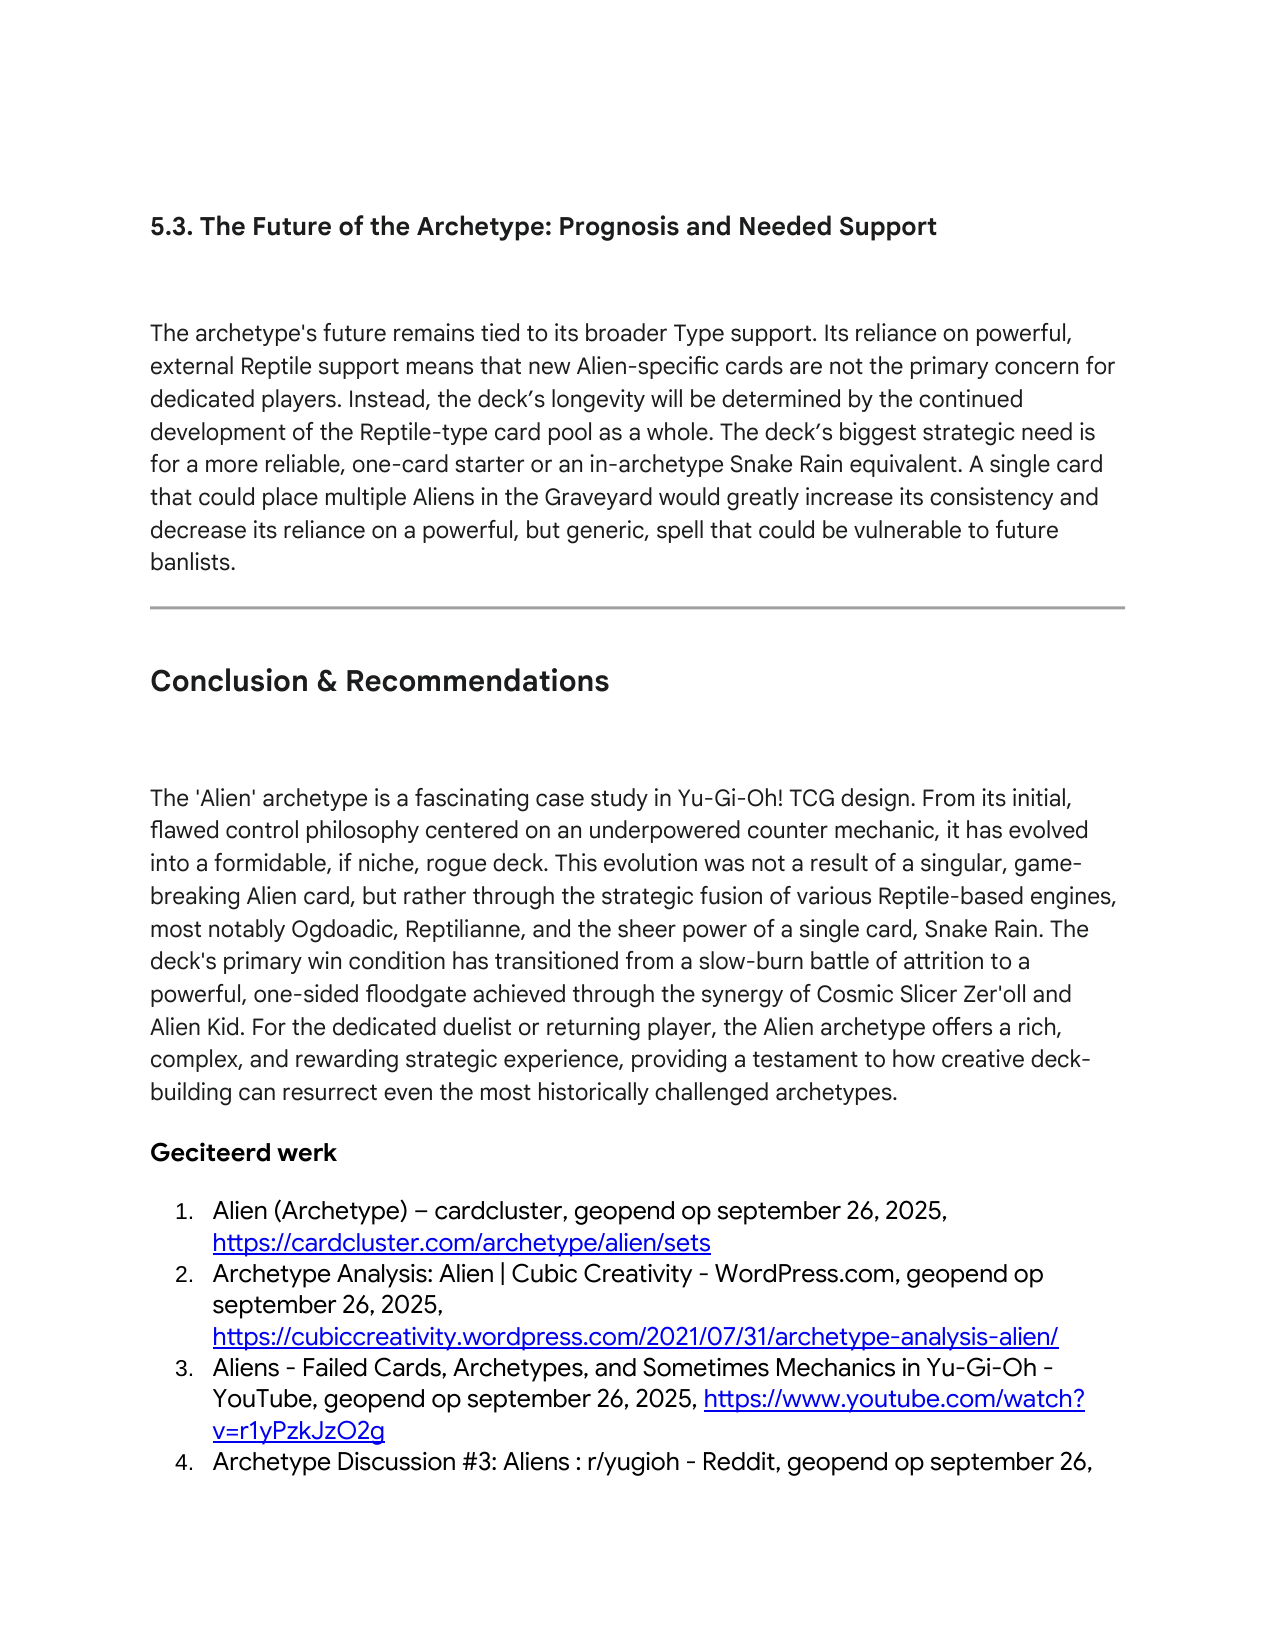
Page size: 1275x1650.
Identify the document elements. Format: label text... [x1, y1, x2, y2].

subtitle Geciteerd werk [150, 1138, 1125, 1169]
list Archetype Analysis: Alien | Cubic Creativity - WordPress.com, geopend op september 26, 2025, https://cubiccreativity.wordpress.com/2021/07/31/archetype-analysis-alien/ [175, 1258, 1125, 1352]
list Aliens - Failed Cards, Archetypes, and Sometimes Mechanics in Yu-Gi-Oh - YouTube, geopend op september 26, 2025, https://www.youtube.com/watch?v=r1yPzkJzO2g [175, 1352, 1125, 1446]
subtitle 5.3. The Future of the Archetype: Prognosis and Needed Support [150, 211, 1125, 242]
text The archetype's future remains tied to its broader Type support. Its reliance on powerful, external Reptile support means that new Alien-specific cards are not the primary concern for dedicated players. Instead, the deck’s longevity will be determined by the continued development of the Reptile-type card pool as a whole. The deck’s biggest strategic need is for a more reliable, one-card starter or an in-archetype Snake Rain equivalent. A single card that could place multiple Aliens in the Graveyard would greatly increase its consistency and decrease its reliance on a powerful, but generic, spell that could be vulnerable to future banlists. [150, 320, 1125, 577]
list Alien (Archetype) – cardcluster, geopend op september 26, 2025, https://cardcluster.com/archetype/alien/sets [175, 1196, 1125, 1258]
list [175, 1446, 1125, 1478]
subtitle Conclusion & Recommendations [150, 663, 1125, 700]
text The 'Alien' archetype is a fascinating case study in Yu-Gi-Oh! TCG design. From its initial, flawed control philosophy centered on an underpowered counter mechanic, it has evolved into a formidable, if niche, rogue deck. This evolution was not a result of a singular, game-breaking Alien card, but rather through the strategic fusion of various Reptile-based engines, most notably Ogdoadic, Reptilianne, and the sheer power of a single card, Snake Rain. The deck's primary win condition has transitioned from a slow-burn battle of attrition to a powerful, one-sided floodgate achieved through the synergy of Cosmic Slicer Zer'oll and Alien Kid. For the dedicated duelist or returning player, the Alien archetype offers a rich, complex, and rewarding strategic experience, providing a testament to how creative deck-building can resurrect even the most historically challenged archetypes. [150, 784, 1125, 1107]
